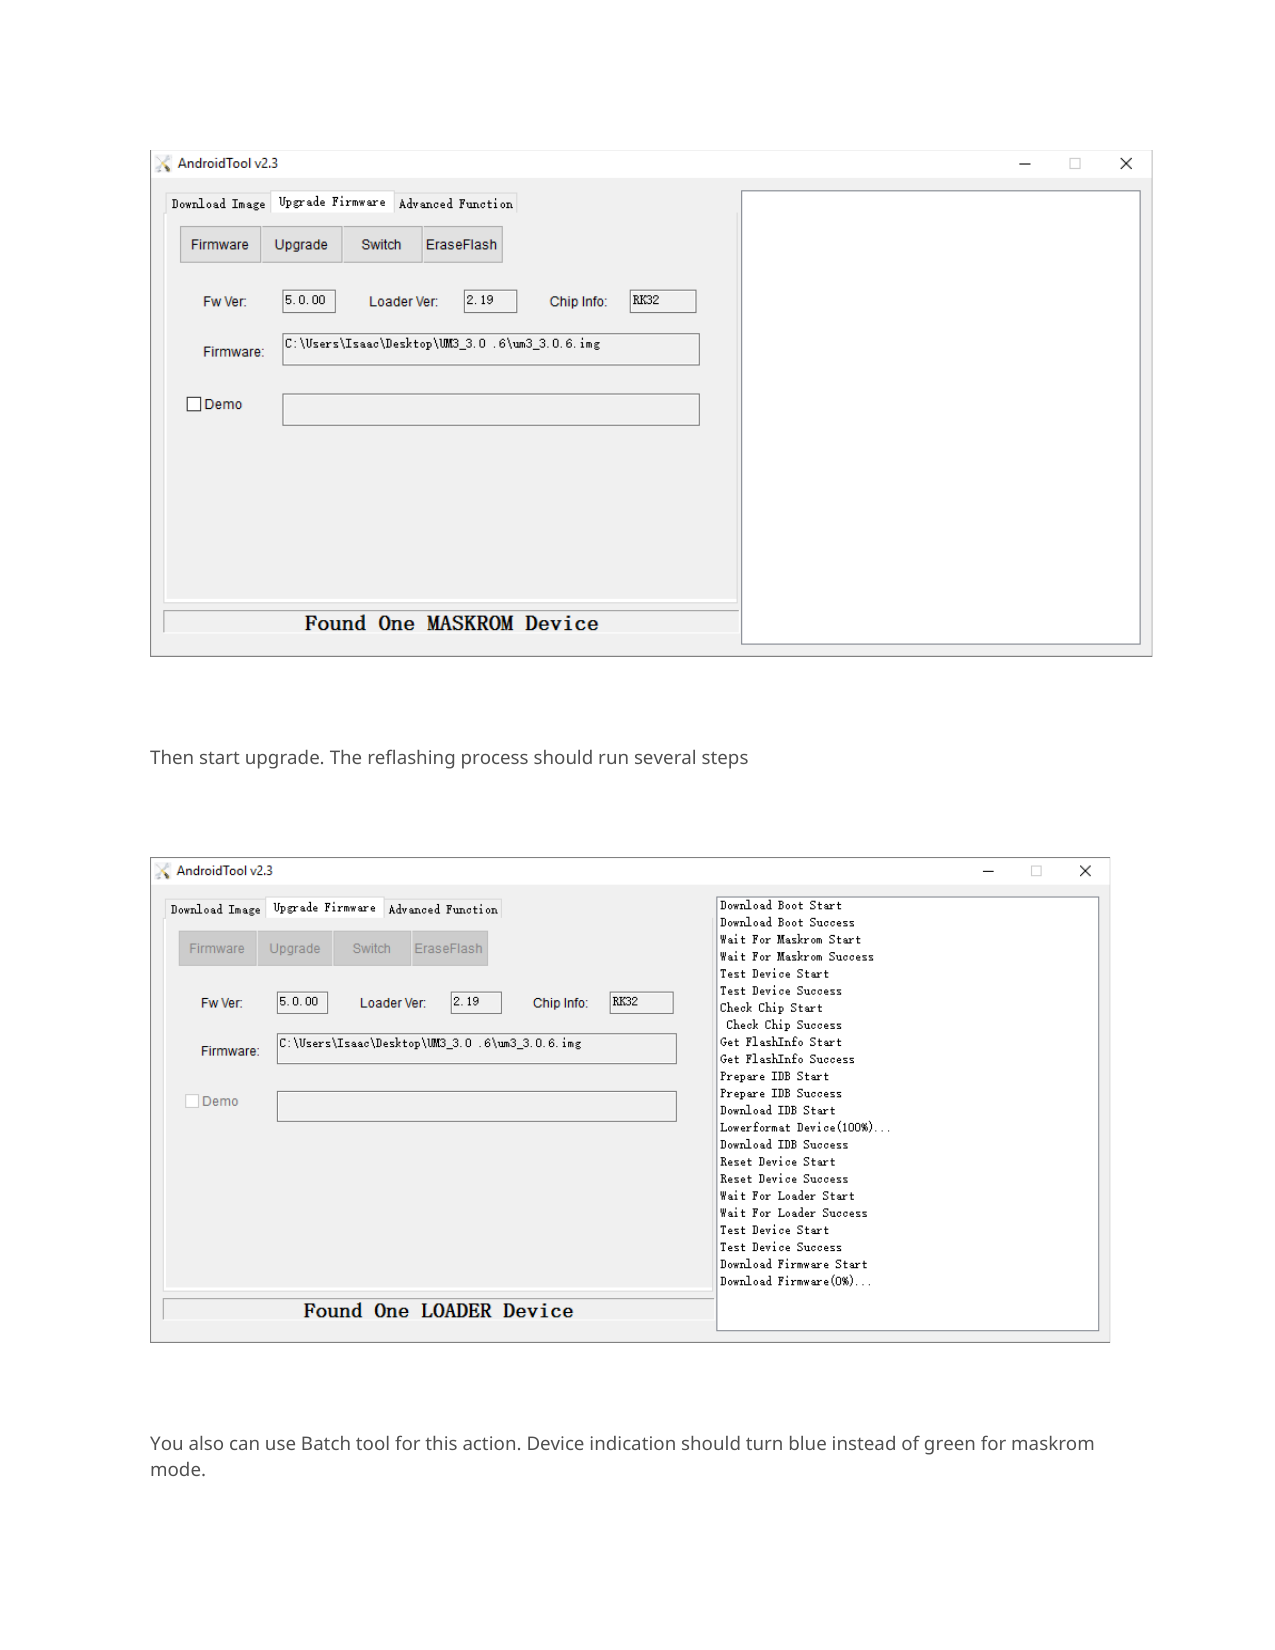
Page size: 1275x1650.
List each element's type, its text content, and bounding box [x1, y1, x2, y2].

text Then start upgrade. The reflashing process should run several steps [150, 744, 1125, 770]
picture [150, 857, 1110, 1343]
text You also can use Batch tool for this action. Device indication should turn blue instead of green for maskrom mode. [150, 1431, 1125, 1482]
picture [150, 150, 1153, 657]
